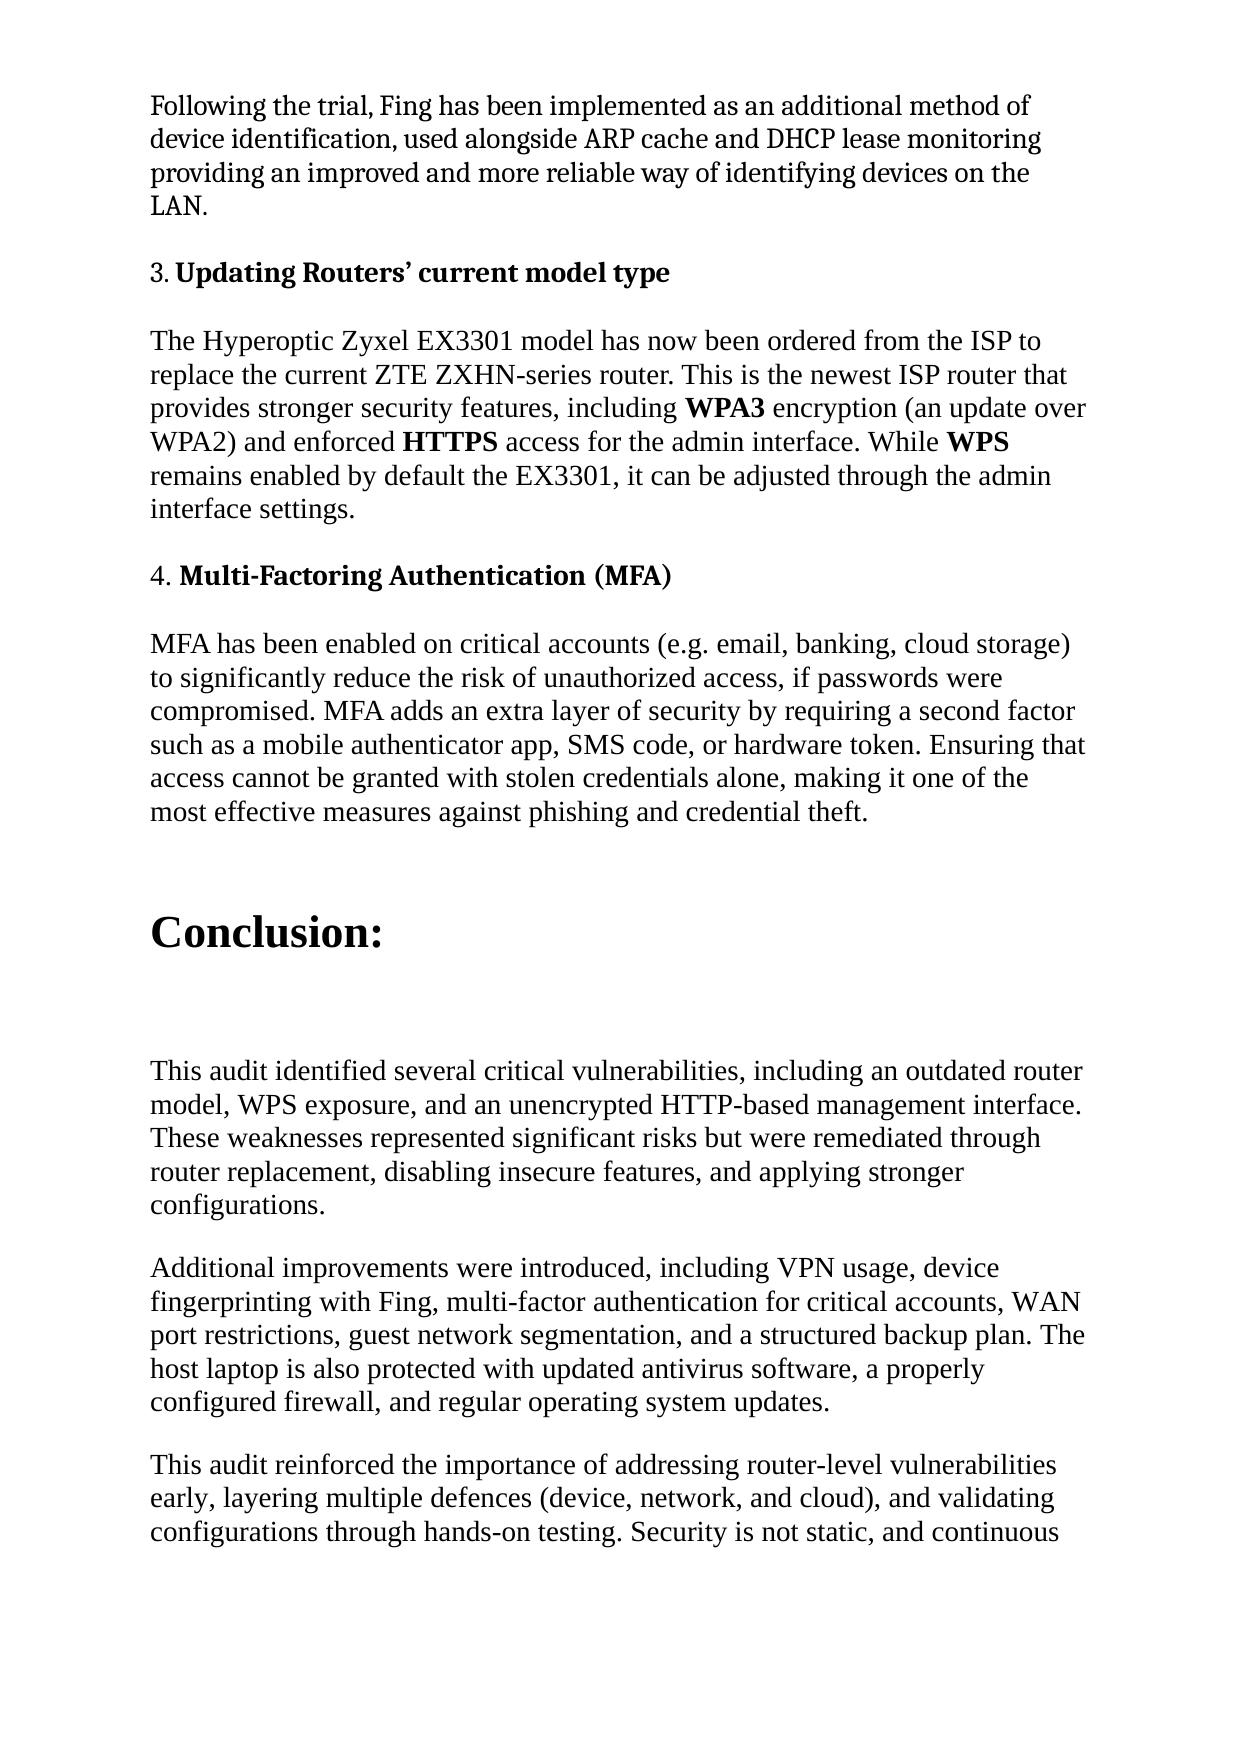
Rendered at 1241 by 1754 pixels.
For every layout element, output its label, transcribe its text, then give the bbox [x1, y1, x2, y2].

text Additional improvements were introduced, including VPN usage, device fingerprinting with Fing, multi-factor authentication for critical accounts, WAN port restrictions, guest network segmentation, and a structured backup plan. The host laptop is also protected with updated antivirus software, a properly configured firewall, and regular operating system updates. [150, 1250, 1090, 1418]
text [150, 1447, 1090, 1548]
text 4. Multi-Factoring Authentication (MFA) [150, 558, 1090, 593]
text 3. Updating Routers’ current model type [150, 256, 1090, 290]
text Following the trial, Fing has been implemented as an additional method of device identification, used alongside ARP cache and DHCP lease monitoring providing an improved and more reliable way of identifying devices on the LAN. [150, 89, 1090, 223]
text This audit identified several critical vulnerabilities, including an outdated router model, WPS exposure, and an unencrypted HTTP-based management interface. These weaknesses represented significant risks but were remediated through router replacement, disabling insecure features, and applying stronger configurations. [150, 1053, 1090, 1221]
text MFA has been enabled on critical accounts (e.g. email, banking, cloud storage) to significantly reduce the risk of unauthorized access, if passwords were compromised. MFA adds an extra layer of security by requiring a second factor such as a mobile authenticator app, SMS code, or hardware token. Ensuring that access cannot be granted with stolen credentials alone, making it one of the most effective measures against phishing and credential theft. [150, 626, 1090, 828]
text The Hyperoptic Zyxel EX3301 model has now been ordered from the ISP to replace the current ZTE ZXHN-series router. This is the newest ISP router that provides stronger security features, including WPA3 encryption (an update over WPA2) and enforced HTTPS access for the admin interface. While WPS remains enabled by default the EX3301, it can be adjusted through the admin interface settings. [150, 323, 1090, 525]
text Conclusion: [150, 904, 1090, 957]
